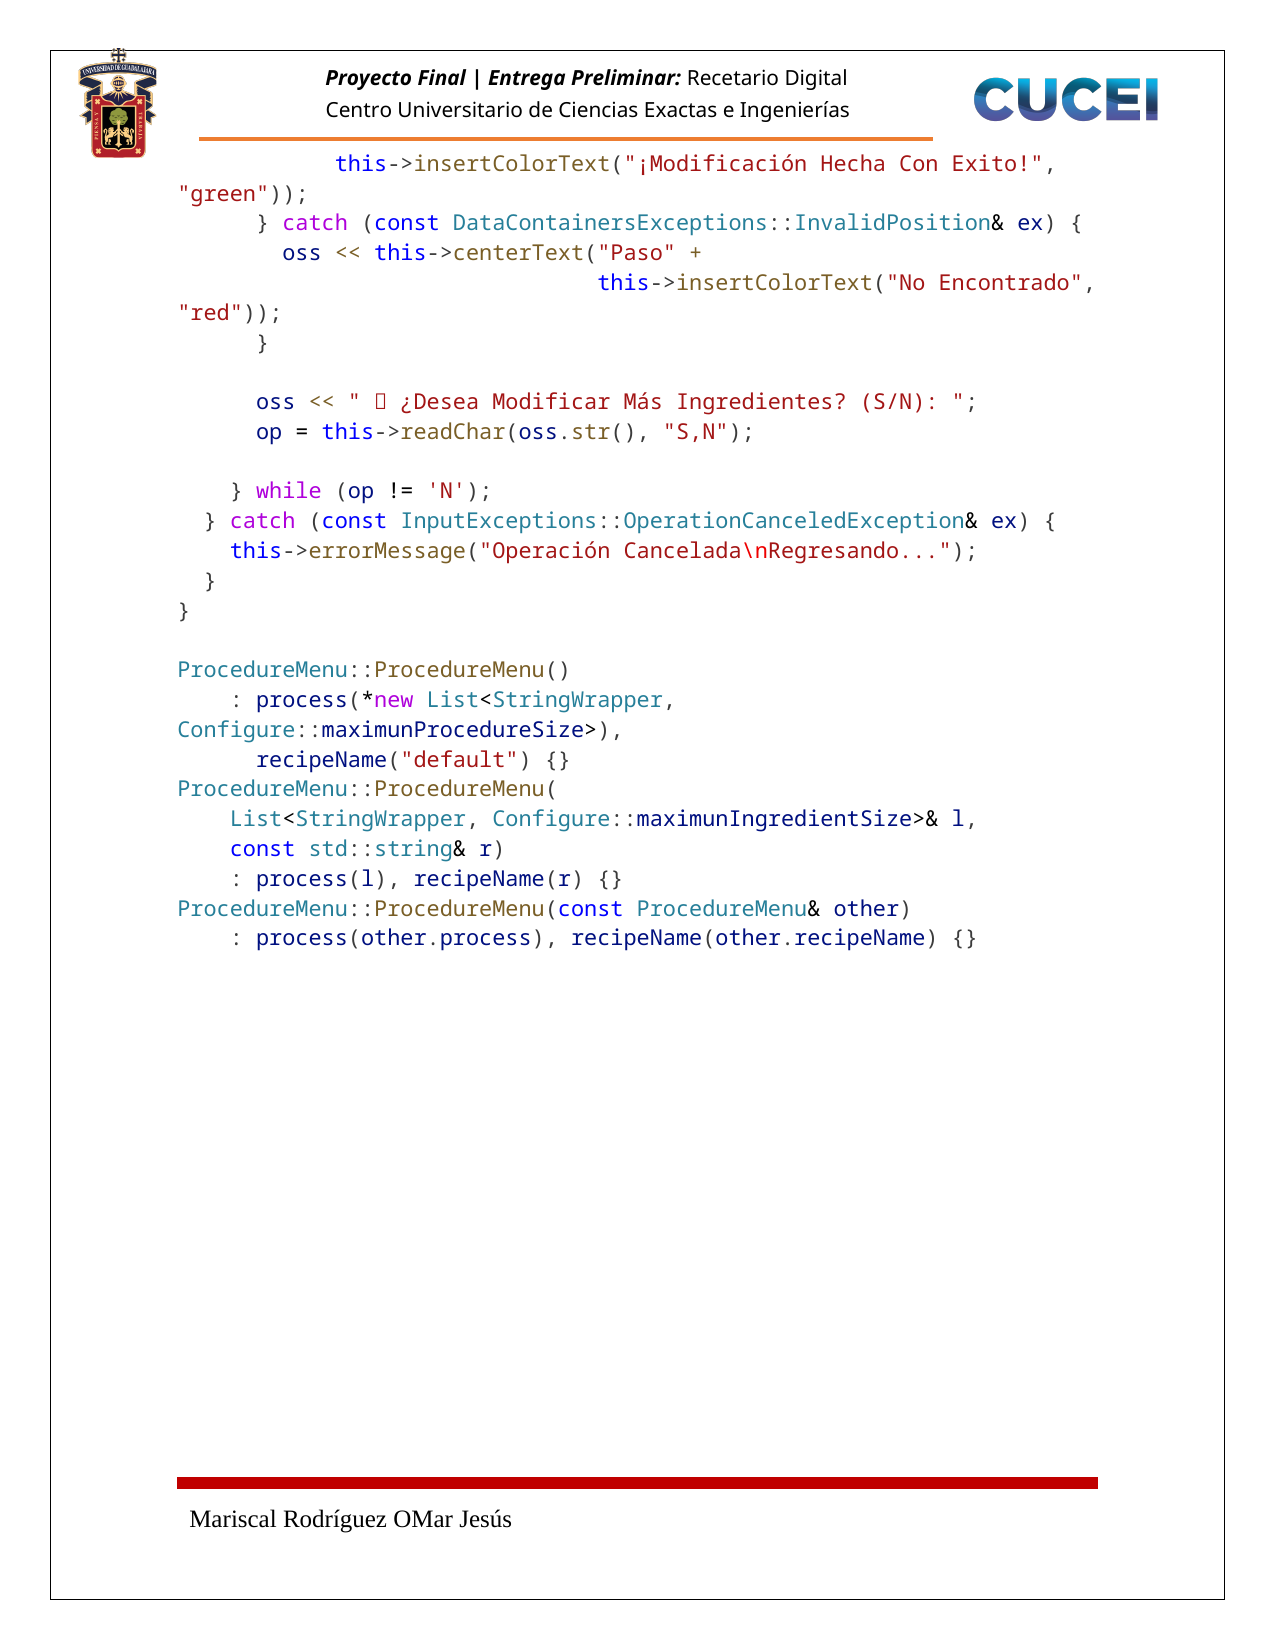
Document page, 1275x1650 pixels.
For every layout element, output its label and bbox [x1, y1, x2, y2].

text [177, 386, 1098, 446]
picture [967, 64, 1191, 123]
picture [78, 48, 157, 158]
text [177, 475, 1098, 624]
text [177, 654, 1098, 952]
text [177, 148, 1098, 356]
